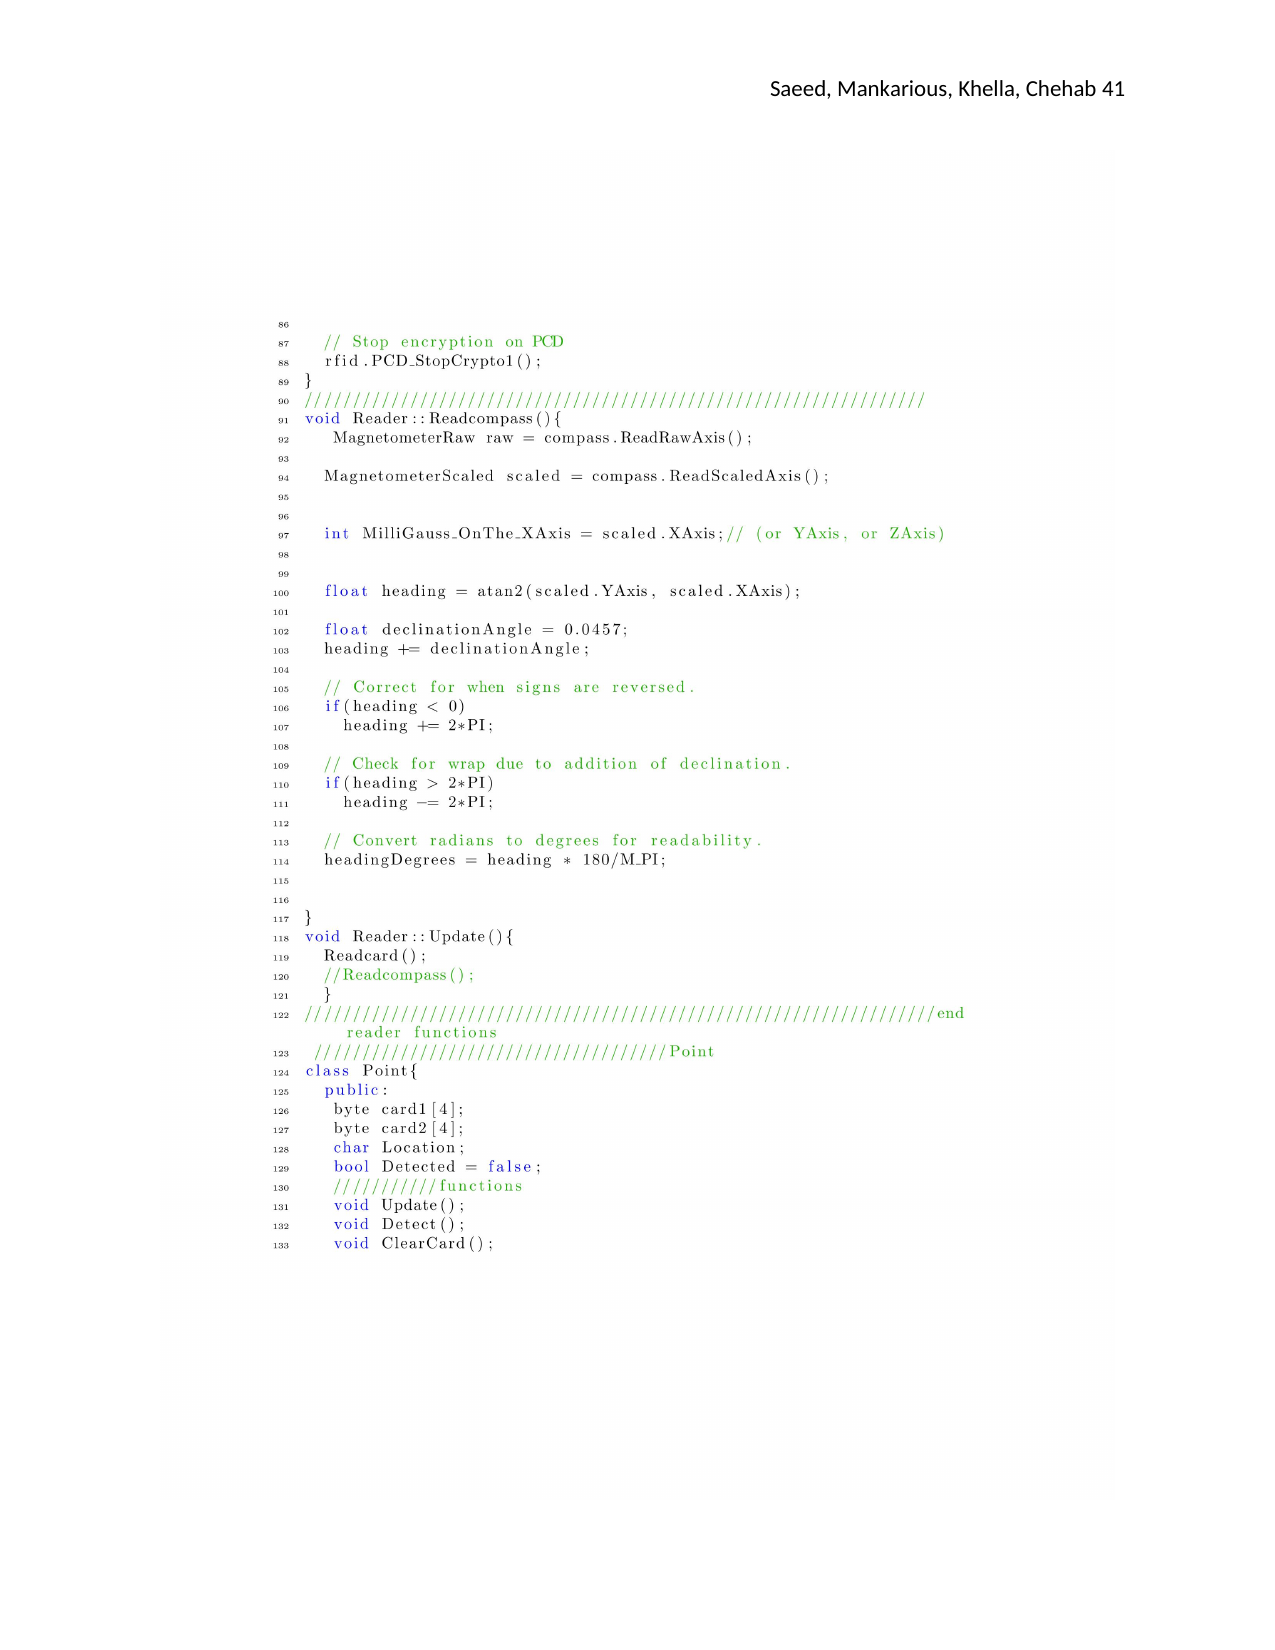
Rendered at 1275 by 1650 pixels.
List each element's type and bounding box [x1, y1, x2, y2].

picture [160, 150, 1115, 1500]
